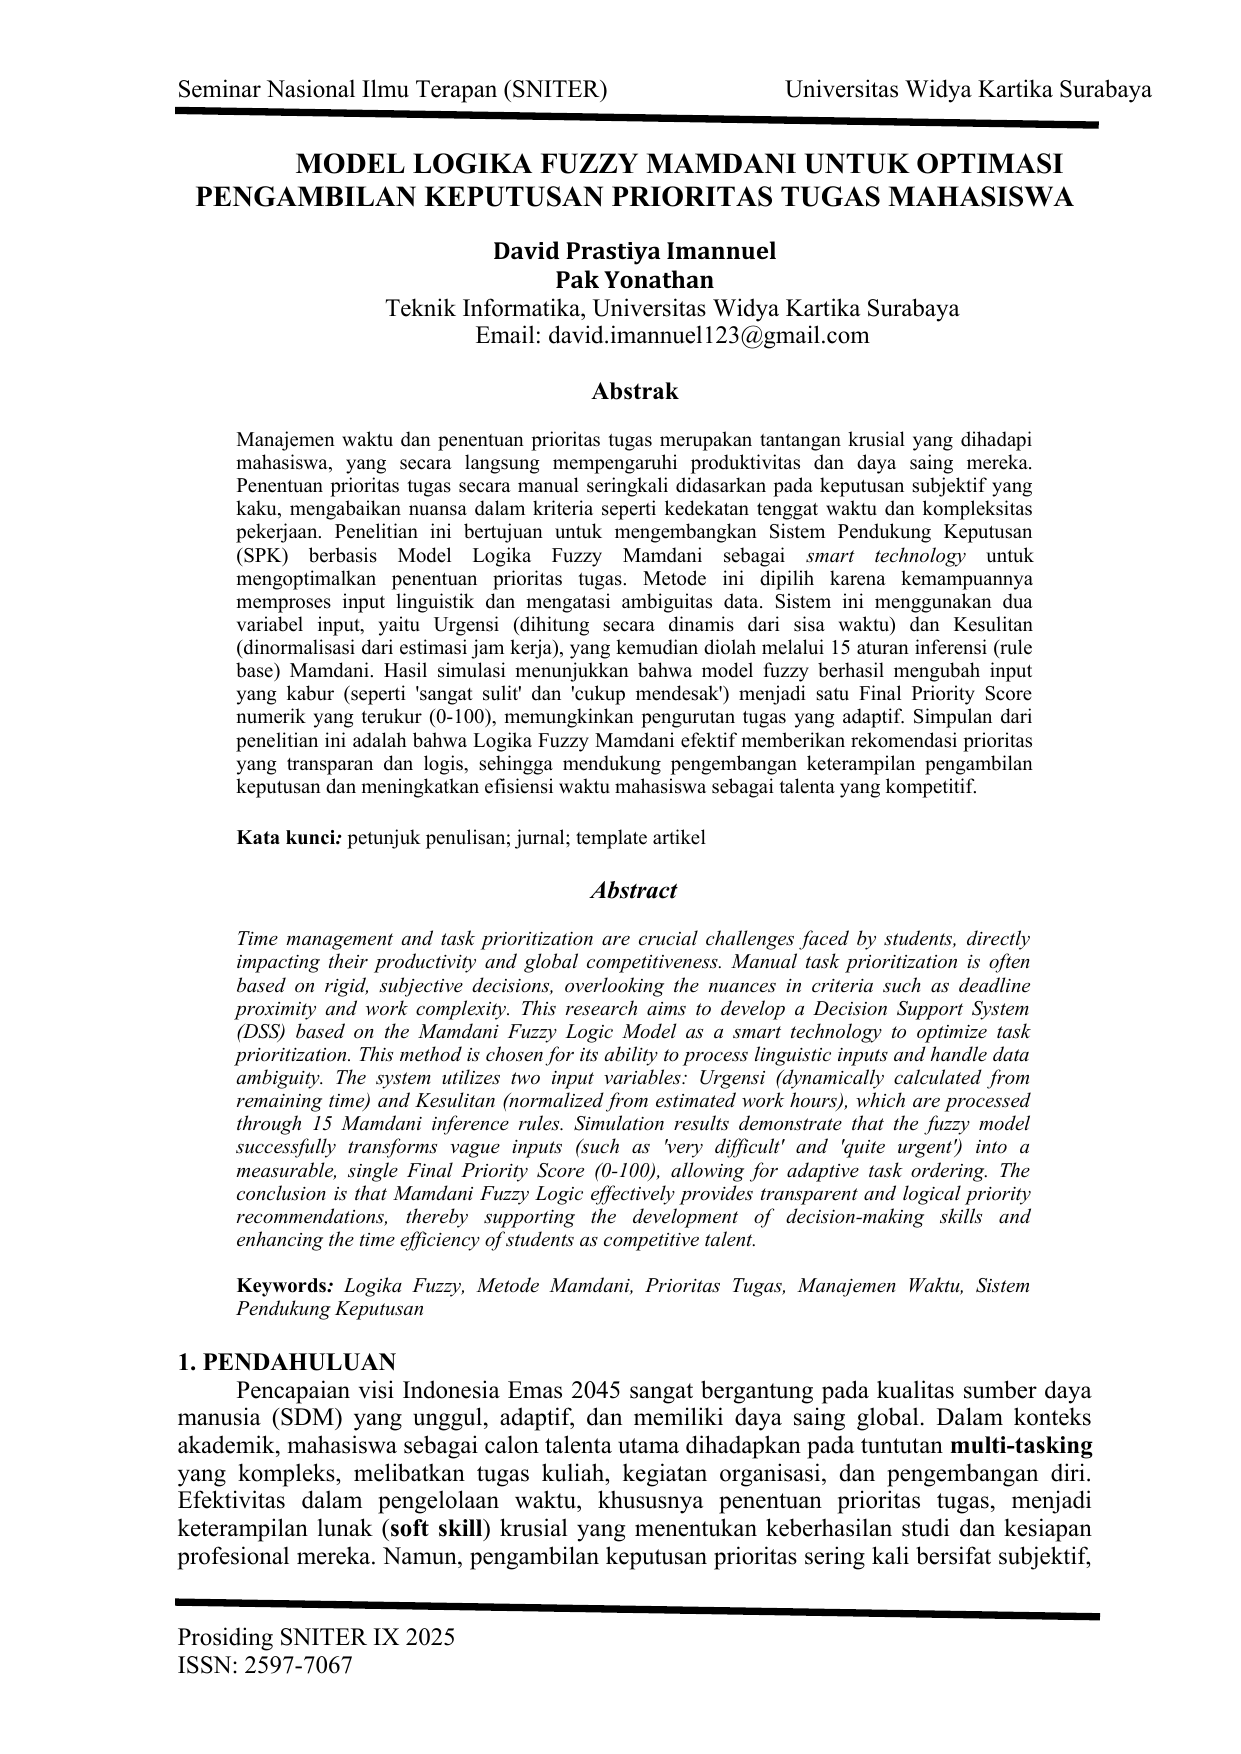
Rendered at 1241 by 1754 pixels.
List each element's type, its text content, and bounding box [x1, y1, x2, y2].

text Abstrak [177, 377, 1092, 405]
text Teknik Informatika, Universitas Widya Kartika Surabaya [252, 294, 1092, 322]
text Time management and task prioritization are crucial challenges faced by students, directly impacting their productivity and global competitiveness. Manual task prioritization is often based on rigid, subjective decisions, overlooking the nuances in criteria such as deadline proximity and work complexity. This research aims to develop a Decision Support System (DSS) based on the Mamdani Fuzzy Logic Model as a smart technology to optimize task prioritization. This method is chosen for its ability to process linguistic inputs and handle data ambiguity. The system utilizes two input variables: Urgensi (dynamically calculated from remaining time) and Kesulitan (normalized from estimated work hours), which are processed through 15 Mamdani inference rules. Simulation results demonstrate that the fuzzy model successfully transforms vague inputs (such as 'very difficult' and 'quite urgent') into a measurable, single Final Priority Score (0-100), allowing for adaptive task ordering. The conclusion is that Mamdani Fuzzy Logic effectively provides transparent and logical priority recommendations, thereby supporting the development of decision-making skills and enhancing the time efficiency of students as competitive talent. [236, 927, 1033, 1251]
text David Prastiya Imannuel [177, 235, 1092, 265]
text MODEL LOGIKA FUZZY MAMDANI UNTUK OPTIMASI PENGAMBILAN KEPUTUSAN PRIORITAS TUGAS MAHASISWA [177, 148, 1092, 212]
text Pak Yonathan [177, 265, 1092, 294]
text Kata kunci: petunjuk penulisan; jurnal; template artikel [236, 826, 1033, 849]
text Manajemen waktu dan penentuan prioritas tugas merupakan tantangan krusial yang dihadapi mahasiswa, yang secara langsung mempengaruhi produktivitas dan daya saing mereka. Penentuan prioritas tugas secara manual seringkali didasarkan pada keputusan subjektif yang kaku, mengabaikan nuansa dalam kriteria seperti kedekatan tenggat waktu dan kompleksitas pekerjaan. Penelitian ini bertujuan untuk mengembangkan Sistem Pendukung Keputusan (SPK) berbasis Model Logika Fuzzy Mamdani sebagai smart technology untuk mengoptimalkan penentuan prioritas tugas. Metode ini dipilih karena kemampuannya memproses input linguistik dan mengatasi ambiguitas data. Sistem ini menggunakan dua variabel input, yaitu Urgensi (dihitung secara dinamis dari sisa waktu) dan Kesulitan (dinormalisasi dari estimasi jam kerja), yang kemudian diolah melalui 15 aturan inferensi (rule base) Mamdani. Hasil simulasi menunjukkan bahwa model fuzzy berhasil mengubah input yang kabur (seperti 'sangat sulit' dan 'cukup mendesak') menjadi satu Final Priority Score numerik yang terukur (0-100), memungkinkan pengurutan tugas yang adaptif. Simpulan dari penelitian ini adalah bahwa Logika Fuzzy Mamdani efektif memberikan rekomendasi prioritas yang transparan dan logis, sehingga mendukung pengembangan keterampilan pengambilan keputusan dan meningkatkan efisiensi waktu mahasiswa sebagai talenta yang kompetitif. [236, 428, 1034, 798]
text Keywords: Logika Fuzzy, Metode Mamdani, Prioritas Tugas, Manajemen Waktu, Sistem Pendukung Keputusan [236, 1274, 1033, 1320]
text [177, 1376, 1092, 1570]
text Abstract [177, 876, 1092, 904]
text 1. PENDAHULUAN [177, 1348, 1092, 1376]
text Email: david.imannuel123@gmail.com [252, 322, 1092, 349]
